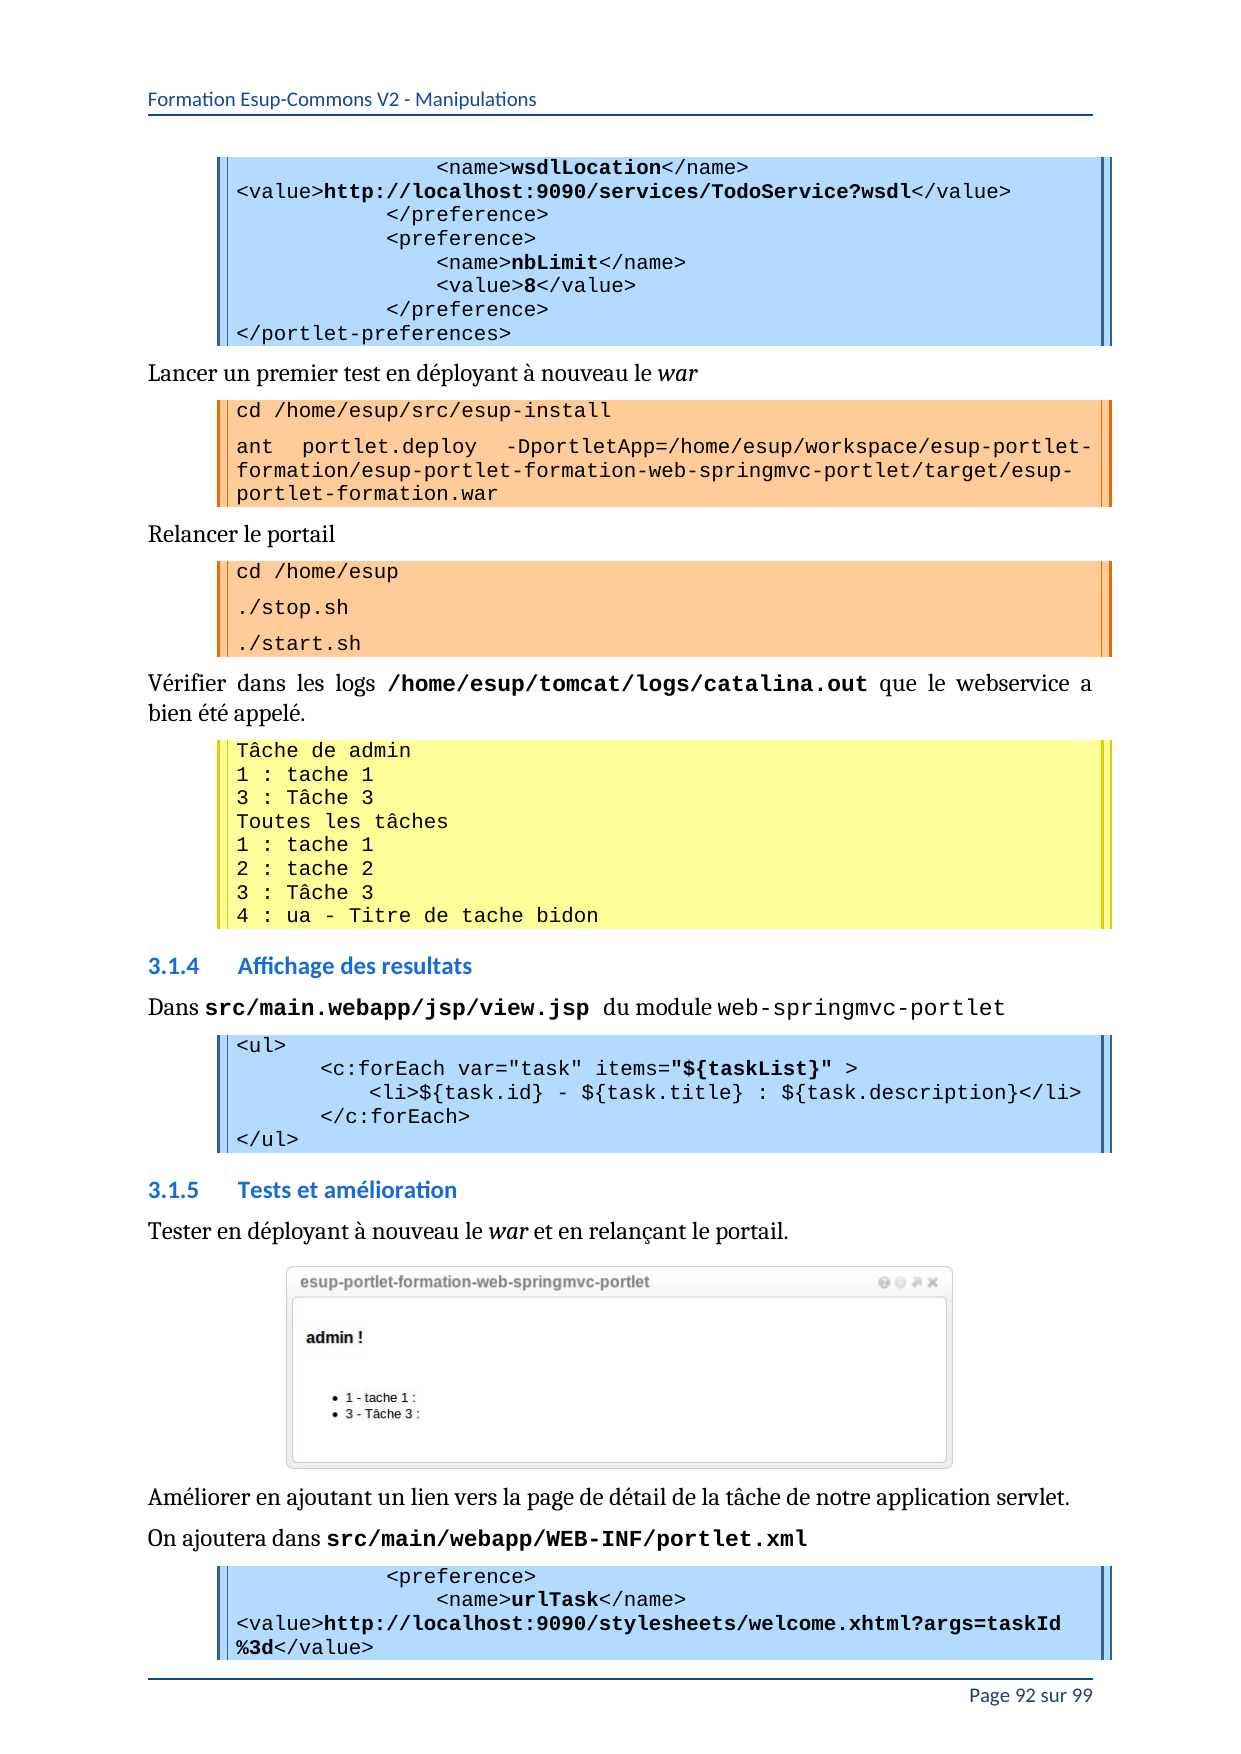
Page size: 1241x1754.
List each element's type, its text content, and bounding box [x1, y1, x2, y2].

text </preference> [228, 299, 1101, 323]
text </ul> [228, 1129, 1101, 1153]
text <name>urlTask</name> <value>http://localhost:9090/stylesheets/welcome.xhtml?args=taskId%3d</value> [228, 1589, 1101, 1660]
picture [283, 1258, 958, 1471]
text Vérifier dans les logs /home/esup/tomcat/logs/catalina.out que le webservice a bien été appelé. [148, 669, 1093, 727]
text </preference> [228, 204, 1101, 228]
text 4 : ua - Titre de tache bidon [228, 905, 1101, 929]
text <name>wsdlLocation</name> <value>http://localhost:9090/services/TodoService?wsdl</value> [228, 157, 1101, 204]
text ./start.sh [228, 633, 1101, 657]
subtitle Tests et amélioration [148, 1174, 1093, 1204]
text <preference> [228, 228, 1101, 252]
text 3 : Tâche 3 [228, 882, 1101, 905]
text Améliorer en ajoutant un lien vers la page de détail de la tâche de notre application servlet. [148, 1483, 1093, 1511]
text <ul> [228, 1035, 1101, 1058]
text <li>${task.id} - ${task.title} : ${task.description}</li> [228, 1082, 1101, 1106]
text Tâche de admin [228, 740, 1101, 763]
subtitle Affichage des resultats [148, 950, 1093, 980]
text <name>nbLimit</name> [228, 252, 1101, 275]
text 1 : tache 1 [228, 763, 1101, 787]
text On ajoutera dans src/main/webapp/WEB-INF/portlet.xml [148, 1524, 1093, 1553]
text 1 : tache 1 [228, 834, 1101, 858]
text Toutes les tâches [228, 811, 1101, 834]
text cd /home/esup [228, 561, 1101, 584]
text <preference> [228, 1566, 1101, 1589]
text </c:forEach> [228, 1106, 1101, 1129]
text Tester en déployant à nouveau le war et en relançant le portail. [148, 1217, 1093, 1246]
text Lancer un premier test en déployant à nouveau le war [148, 359, 1093, 387]
text 3 : Tâche 3 [228, 787, 1101, 811]
text <c:forEach var="task" items="${taskList}" > [228, 1058, 1101, 1082]
text </portlet-preferences> [228, 323, 1101, 346]
text <value>8</value> [228, 275, 1101, 299]
text Dans src/main.webapp/jsp/view.jsp du module web-springmvc-portlet [148, 993, 1093, 1022]
text cd /home/esup/src/esup-install [228, 400, 1101, 424]
text 2 : tache 2 [228, 858, 1101, 882]
text ./stop.sh [228, 597, 1101, 621]
text ant portlet.deploy -DportletApp=/home/esup/workspace/esup-portlet-formation/esup-portlet-formation-web-springmvc-portlet/target/esup-portlet-formation.war [228, 436, 1101, 507]
text Relancer le portail [148, 519, 1093, 548]
